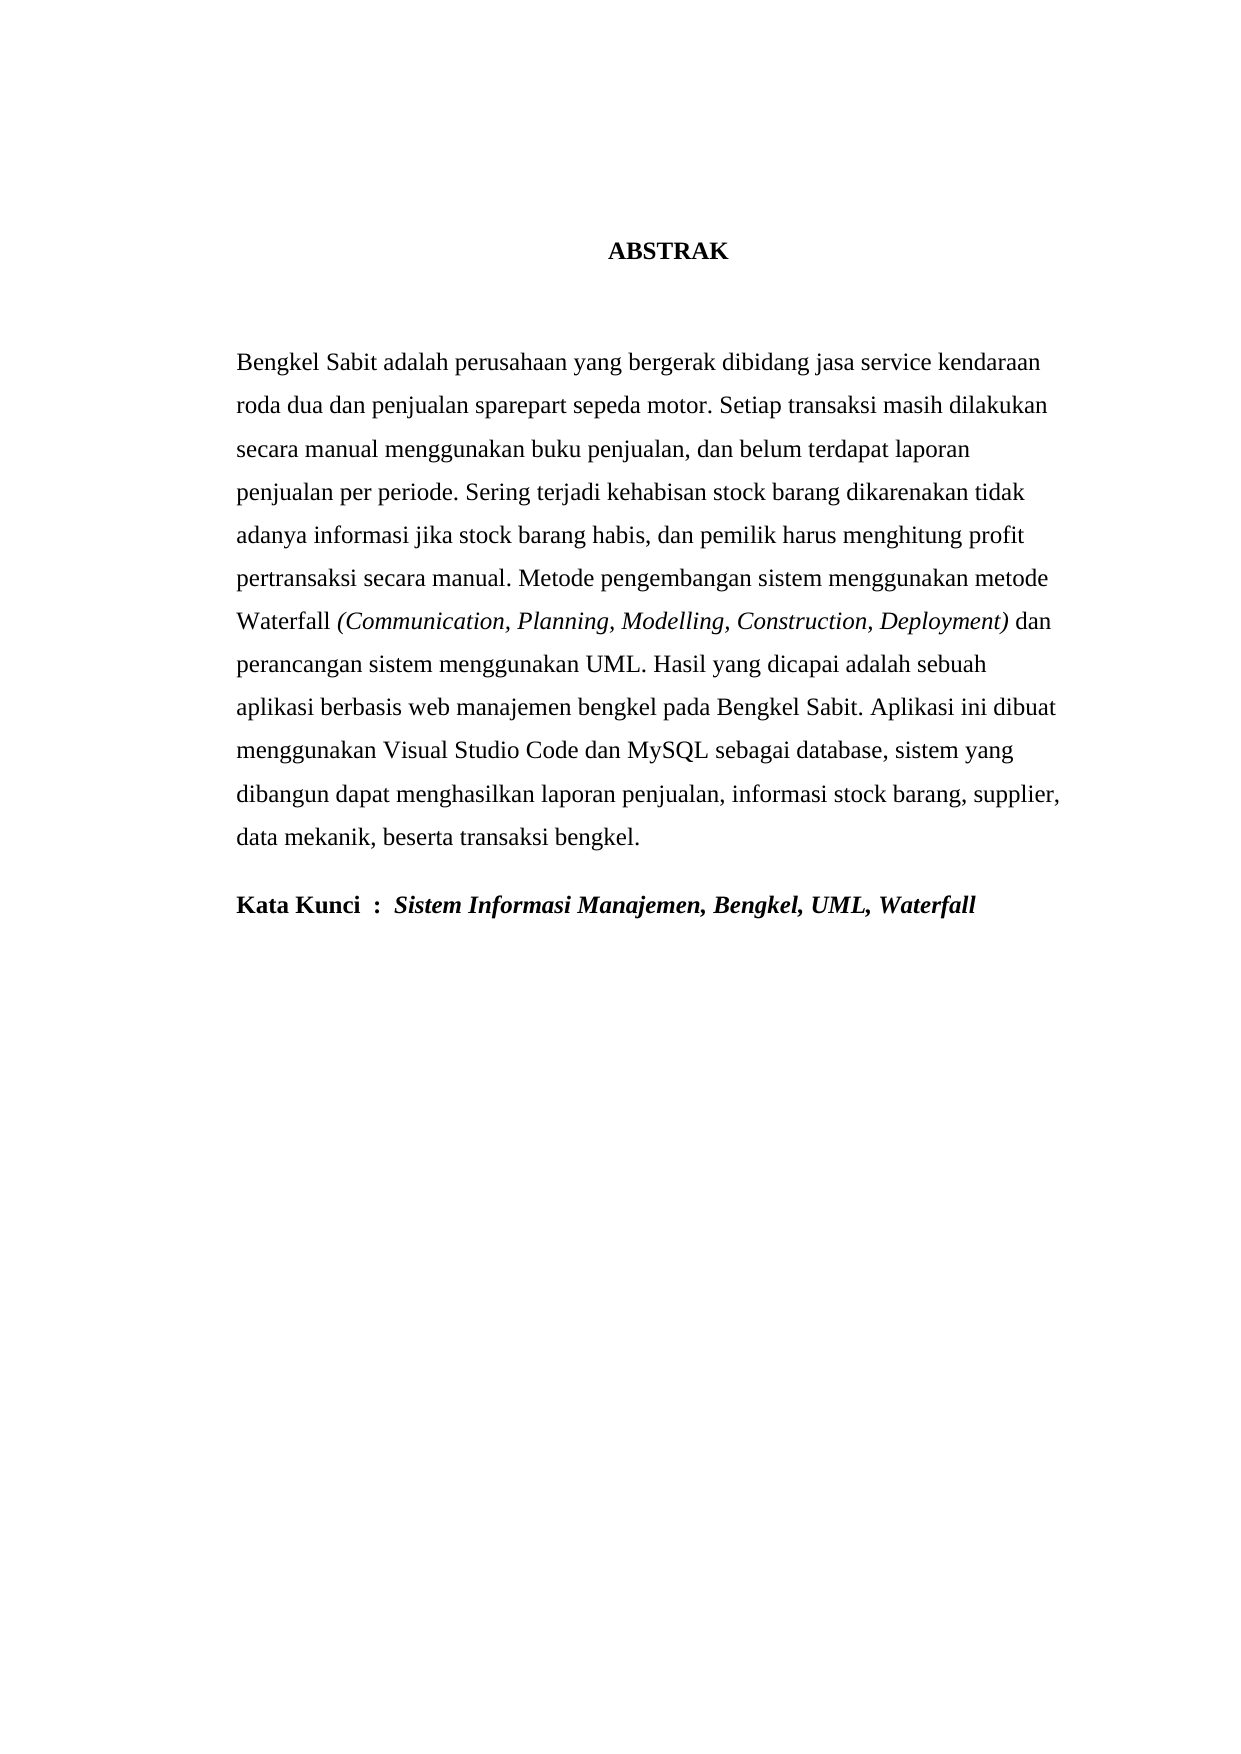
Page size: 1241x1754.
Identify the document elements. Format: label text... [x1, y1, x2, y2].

text Kata Kunci : Sistem Informasi Manajemen, Bengkel, UML, Waterfall [236, 890, 1063, 919]
text Bengkel Sabit adalah perusahaan yang bergerak dibidang jasa service kendaraan roda dua dan penjualan sparepart sepeda motor. Setiap transaksi masih dilakukan secara manual menggunakan buku penjualan, dan belum terdapat laporan penjualan per periode. Sering terjadi kehabisan stock barang dikarenakan tidak adanya informasi jika stock barang habis, dan pemilik harus menghitung profit pertransaksi secara manual. Metode pengembangan sistem menggunakan metode Waterfall (Communication, Planning, Modelling, Construction, Deployment) dan perancangan sistem menggunakan UML. Hasil yang dicapai adalah sebuah aplikasi berbasis web manajemen bengkel pada Bengkel Sabit. Aplikasi ini dibuat menggunakan Visual Studio Code dan MySQL sebagai database, sistem yang dibangun dapat menghasilkan laporan penjualan, informasi stock barang, supplier, data mekanik, beserta transaksi bengkel. [236, 347, 1063, 851]
subtitle ABSTRAK [273, 236, 1063, 265]
